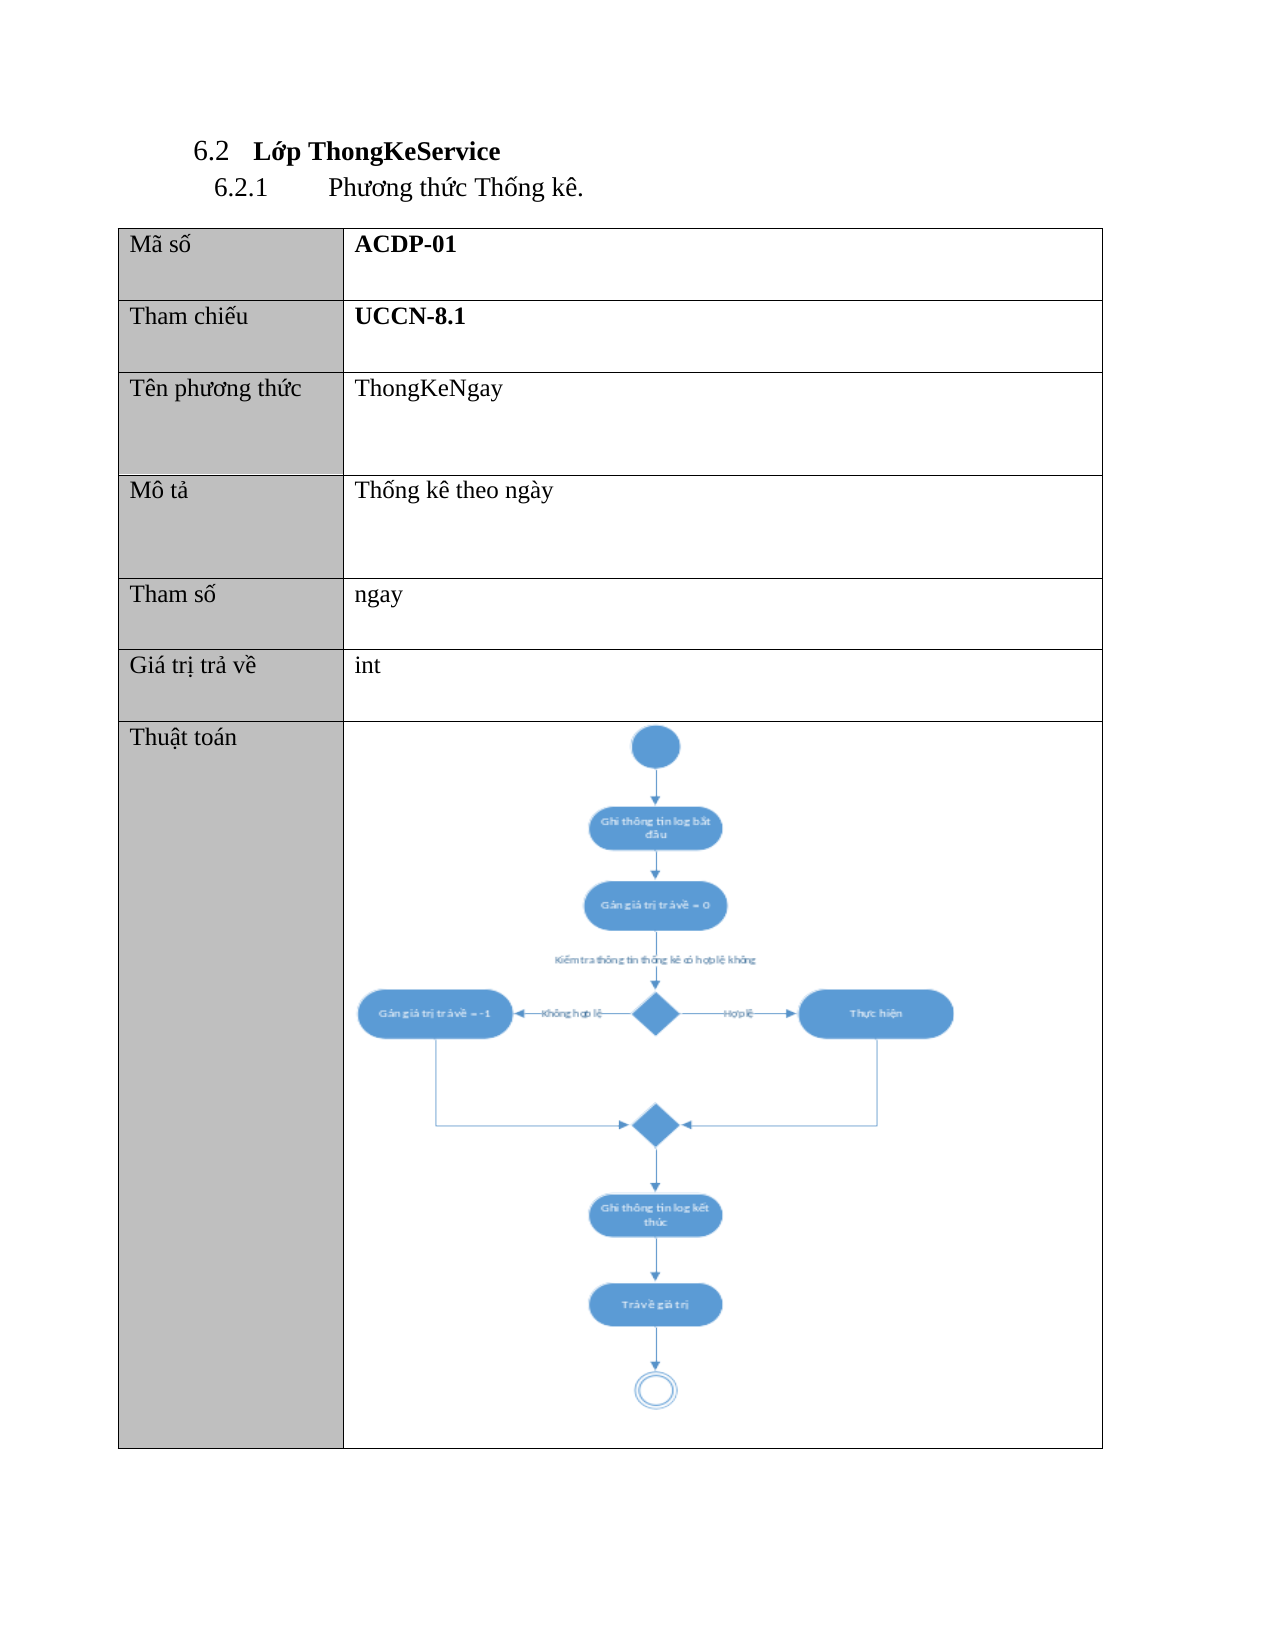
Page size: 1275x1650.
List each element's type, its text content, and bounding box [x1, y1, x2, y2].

table_cell Mô tả [119, 476, 343, 578]
table_cell [344, 722, 1102, 1448]
table_cell Thuật toán [119, 722, 343, 1448]
table_cell int [344, 650, 1102, 721]
text Lớp ThongKeService [193, 133, 1137, 166]
table_header Mã số [119, 229, 343, 300]
table_cell ngay [344, 579, 1102, 649]
table_cell Tham số [119, 579, 343, 649]
list Phương thức Thống kê. [268, 171, 1137, 203]
table_cell ThongKeNgay [344, 373, 1102, 474]
table_header ACDP-01 [344, 229, 1102, 300]
table_cell UCCN-8.1 [344, 301, 1102, 372]
table_cell Giá trị trả về [119, 650, 343, 721]
table_cell Tên phương thức [119, 373, 343, 474]
table_cell Tham chiếu [119, 301, 343, 372]
table_cell Thống kê theo ngày [344, 476, 1102, 578]
